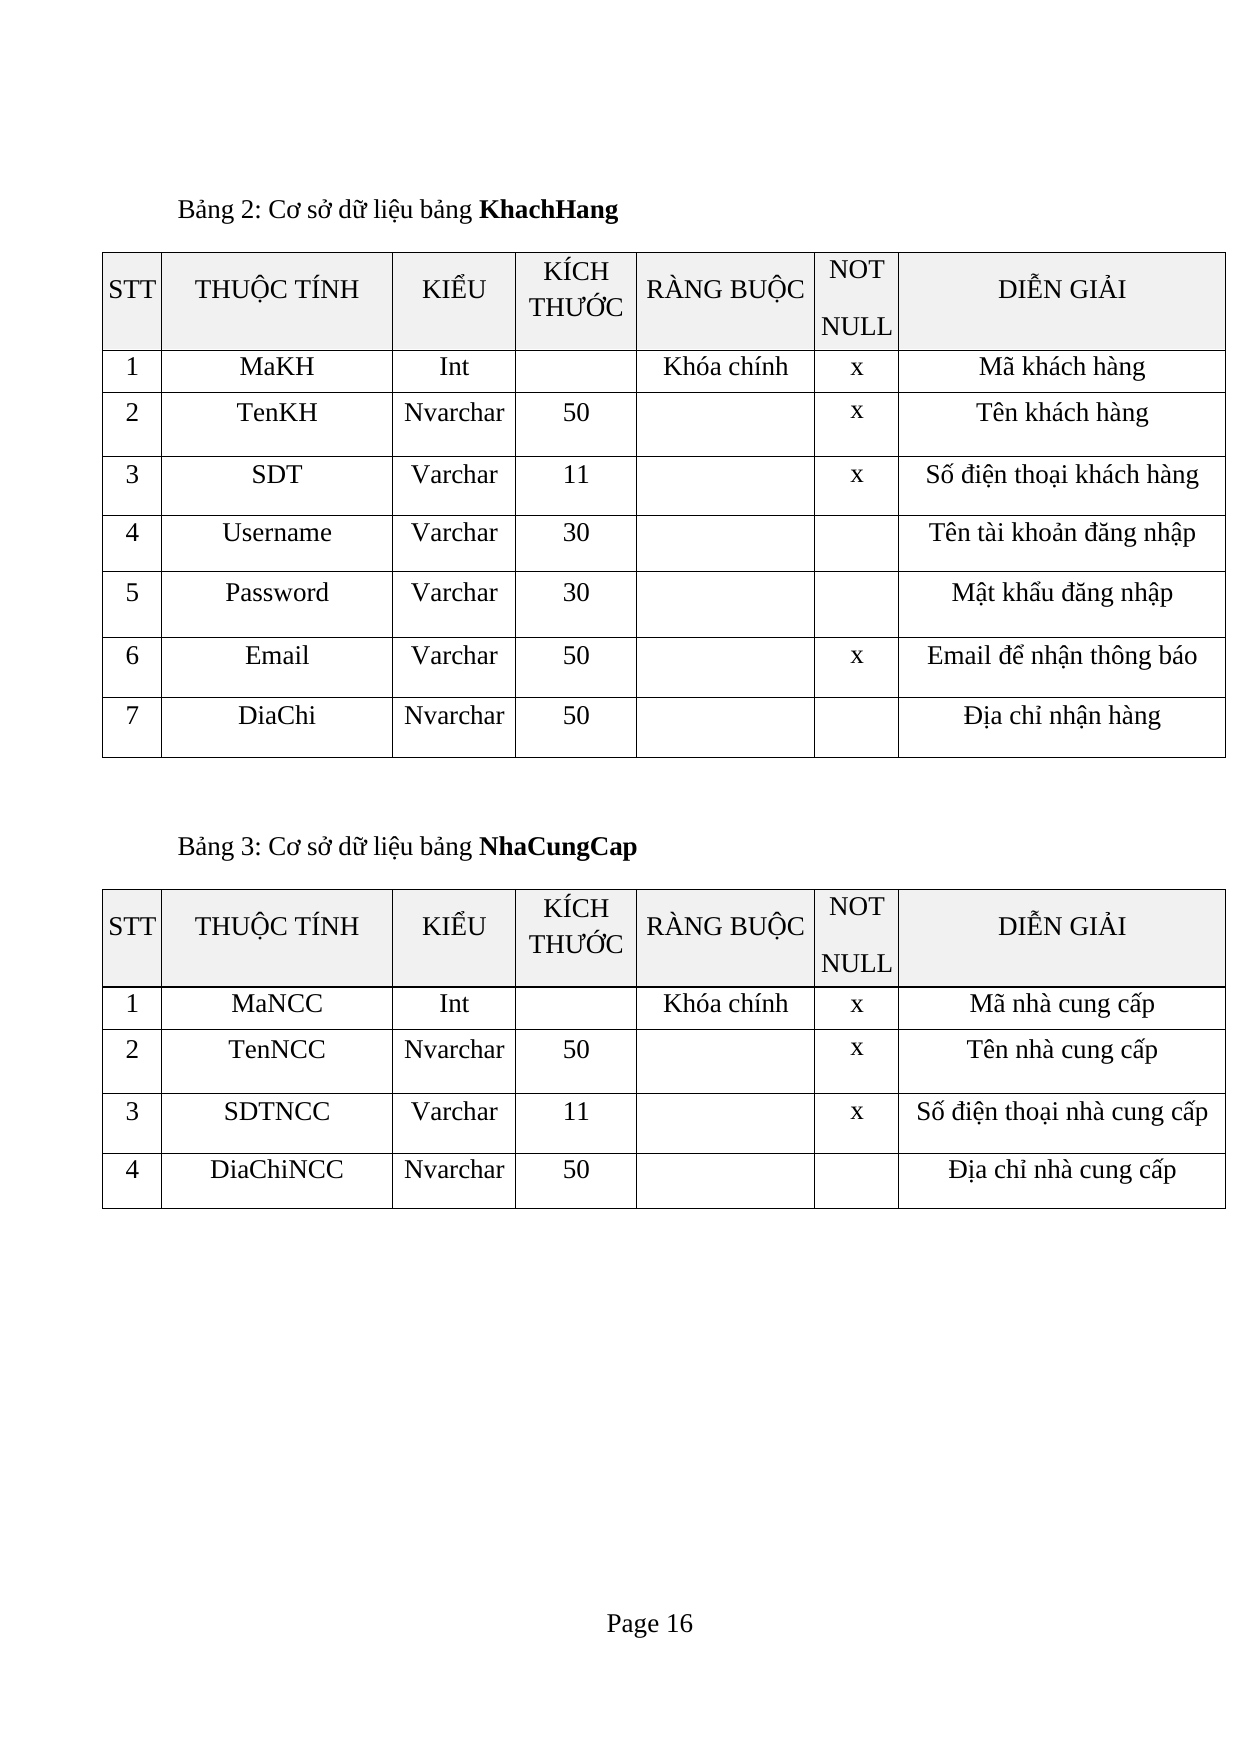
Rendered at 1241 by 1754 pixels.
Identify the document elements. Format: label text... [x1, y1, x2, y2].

table_cell Mật khẩu đăng nhập [899, 572, 1225, 637]
table_cell 2 [103, 393, 161, 456]
table_header KÍCH THƯỚC [516, 890, 636, 986]
table_cell Địa chỉ nhận hàng [899, 698, 1225, 757]
table_header STT [103, 890, 161, 986]
table_cell 4 [103, 1154, 161, 1207]
table_cell Int [393, 351, 515, 392]
table_cell Số điện thoại khách hàng [899, 457, 1225, 515]
table_cell Tên khách hàng [899, 393, 1225, 456]
table_cell 11 [516, 1094, 636, 1152]
table_cell Int [393, 988, 515, 1029]
table_header THUỘC TÍNH [162, 890, 392, 986]
table_cell x [815, 351, 898, 392]
table_header KÍCH THƯỚC [516, 253, 636, 349]
table_cell DiaChi [162, 698, 392, 757]
table_cell Varchar [393, 1094, 515, 1152]
table_header KIỂU [393, 253, 515, 349]
table_cell x [815, 988, 898, 1029]
table_cell x [815, 1030, 898, 1093]
table_cell [637, 1154, 814, 1207]
table_cell [637, 638, 814, 697]
table_cell Địa chỉ nhà cung cấp [899, 1154, 1225, 1207]
table_cell 1 [103, 988, 161, 1029]
table_cell x [815, 638, 898, 697]
table_cell [637, 457, 814, 515]
table_cell MaKH [162, 351, 392, 392]
table_cell x [815, 457, 898, 515]
table_cell Nvarchar [393, 393, 515, 456]
table_cell SDTNCC [162, 1094, 392, 1152]
table_header DIỄN GIẢI [899, 253, 1225, 349]
table_cell x [815, 1094, 898, 1152]
table_header RÀNG BUỘC [637, 253, 814, 349]
text Bảng 3: Cơ sở dữ liệu bảng NhaCungCap [177, 830, 1122, 861]
table_cell [516, 351, 636, 392]
table_cell 50 [516, 393, 636, 456]
table_header NOT NULL [815, 253, 898, 349]
table_cell [815, 1154, 898, 1207]
table_cell 30 [516, 572, 636, 637]
table_cell Tên tài khoản đăng nhập [899, 516, 1225, 571]
table_cell SDT [162, 457, 392, 515]
table_cell 50 [516, 1030, 636, 1093]
table_cell 3 [103, 457, 161, 515]
table_header DIỄN GIẢI [899, 890, 1225, 986]
table_header KIỂU [393, 890, 515, 986]
table_cell Varchar [393, 516, 515, 571]
table_cell Nvarchar [393, 698, 515, 757]
table_cell [637, 572, 814, 637]
table_cell [637, 516, 814, 571]
table_cell [637, 1030, 814, 1093]
table_header NOT NULL [815, 890, 898, 986]
table_cell [815, 698, 898, 757]
table_cell Nvarchar [393, 1030, 515, 1093]
table_cell [516, 988, 636, 1029]
table_cell TenNCC [162, 1030, 392, 1093]
table_cell 50 [516, 698, 636, 757]
table_cell [637, 698, 814, 757]
table_header THUỘC TÍNH [162, 253, 392, 349]
table_cell x [815, 393, 898, 456]
table_cell 1 [103, 351, 161, 392]
table_cell 50 [516, 638, 636, 697]
table_cell Password [162, 572, 392, 637]
table_header RÀNG BUỘC [637, 890, 814, 986]
table_cell [637, 1094, 814, 1152]
table_cell DiaChiNCC [162, 1154, 392, 1207]
table_cell Khóa chính [637, 351, 814, 392]
table_cell Mã khách hàng [899, 351, 1225, 392]
table_cell Tên nhà cung cấp [899, 1030, 1225, 1093]
table_cell Varchar [393, 457, 515, 515]
table_cell 5 [103, 572, 161, 637]
table_cell Username [162, 516, 392, 571]
table_cell Email [162, 638, 392, 697]
table_cell Khóa chính [637, 988, 814, 1029]
table_cell 11 [516, 457, 636, 515]
table_cell [815, 516, 898, 571]
table_cell 3 [103, 1094, 161, 1152]
table_cell 7 [103, 698, 161, 757]
table_cell [637, 393, 814, 456]
table_cell 30 [516, 516, 636, 571]
table_header STT [103, 253, 161, 349]
table_cell Số điện thoại nhà cung cấp [899, 1094, 1225, 1152]
table_cell TenKH [162, 393, 392, 456]
table_cell Mã nhà cung cấp [899, 988, 1225, 1029]
table_cell 4 [103, 516, 161, 571]
table_cell [815, 572, 898, 637]
table_cell Email để nhận thông báo [899, 638, 1225, 697]
table_cell 2 [103, 1030, 161, 1093]
table_cell Varchar [393, 638, 515, 697]
table_cell 50 [516, 1154, 636, 1207]
text Bảng 2: Cơ sở dữ liệu bảng KhachHang [177, 193, 1122, 224]
table_cell MaNCC [162, 988, 392, 1029]
table_cell Varchar [393, 572, 515, 637]
table_cell Nvarchar [393, 1154, 515, 1207]
table_cell 6 [103, 638, 161, 697]
